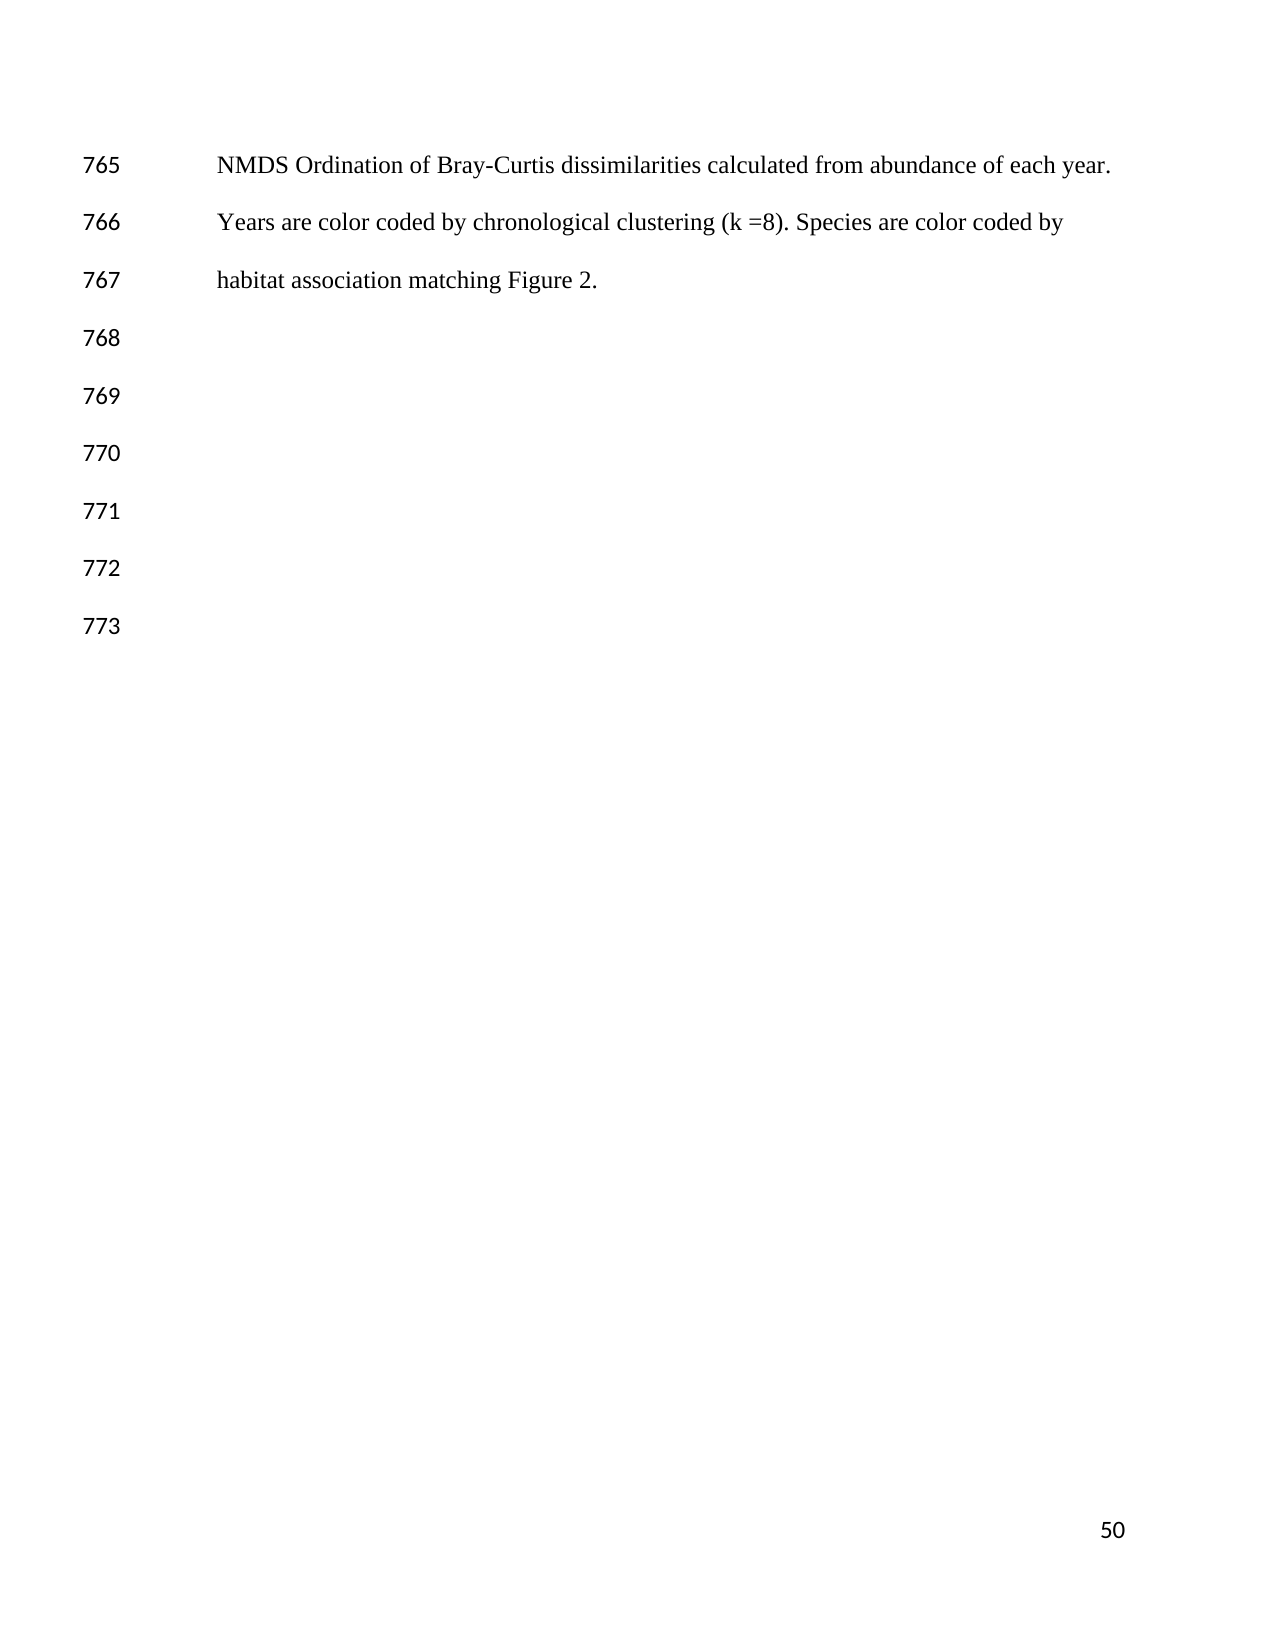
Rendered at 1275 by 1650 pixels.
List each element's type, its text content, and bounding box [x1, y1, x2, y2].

text NMDS Ordination of Bray-Curtis dissimilarities calculated from abundance of each year. Years are color coded by chronological clustering (k =8). Species are color coded by habitat association matching Figure 2. [217, 150, 1125, 294]
